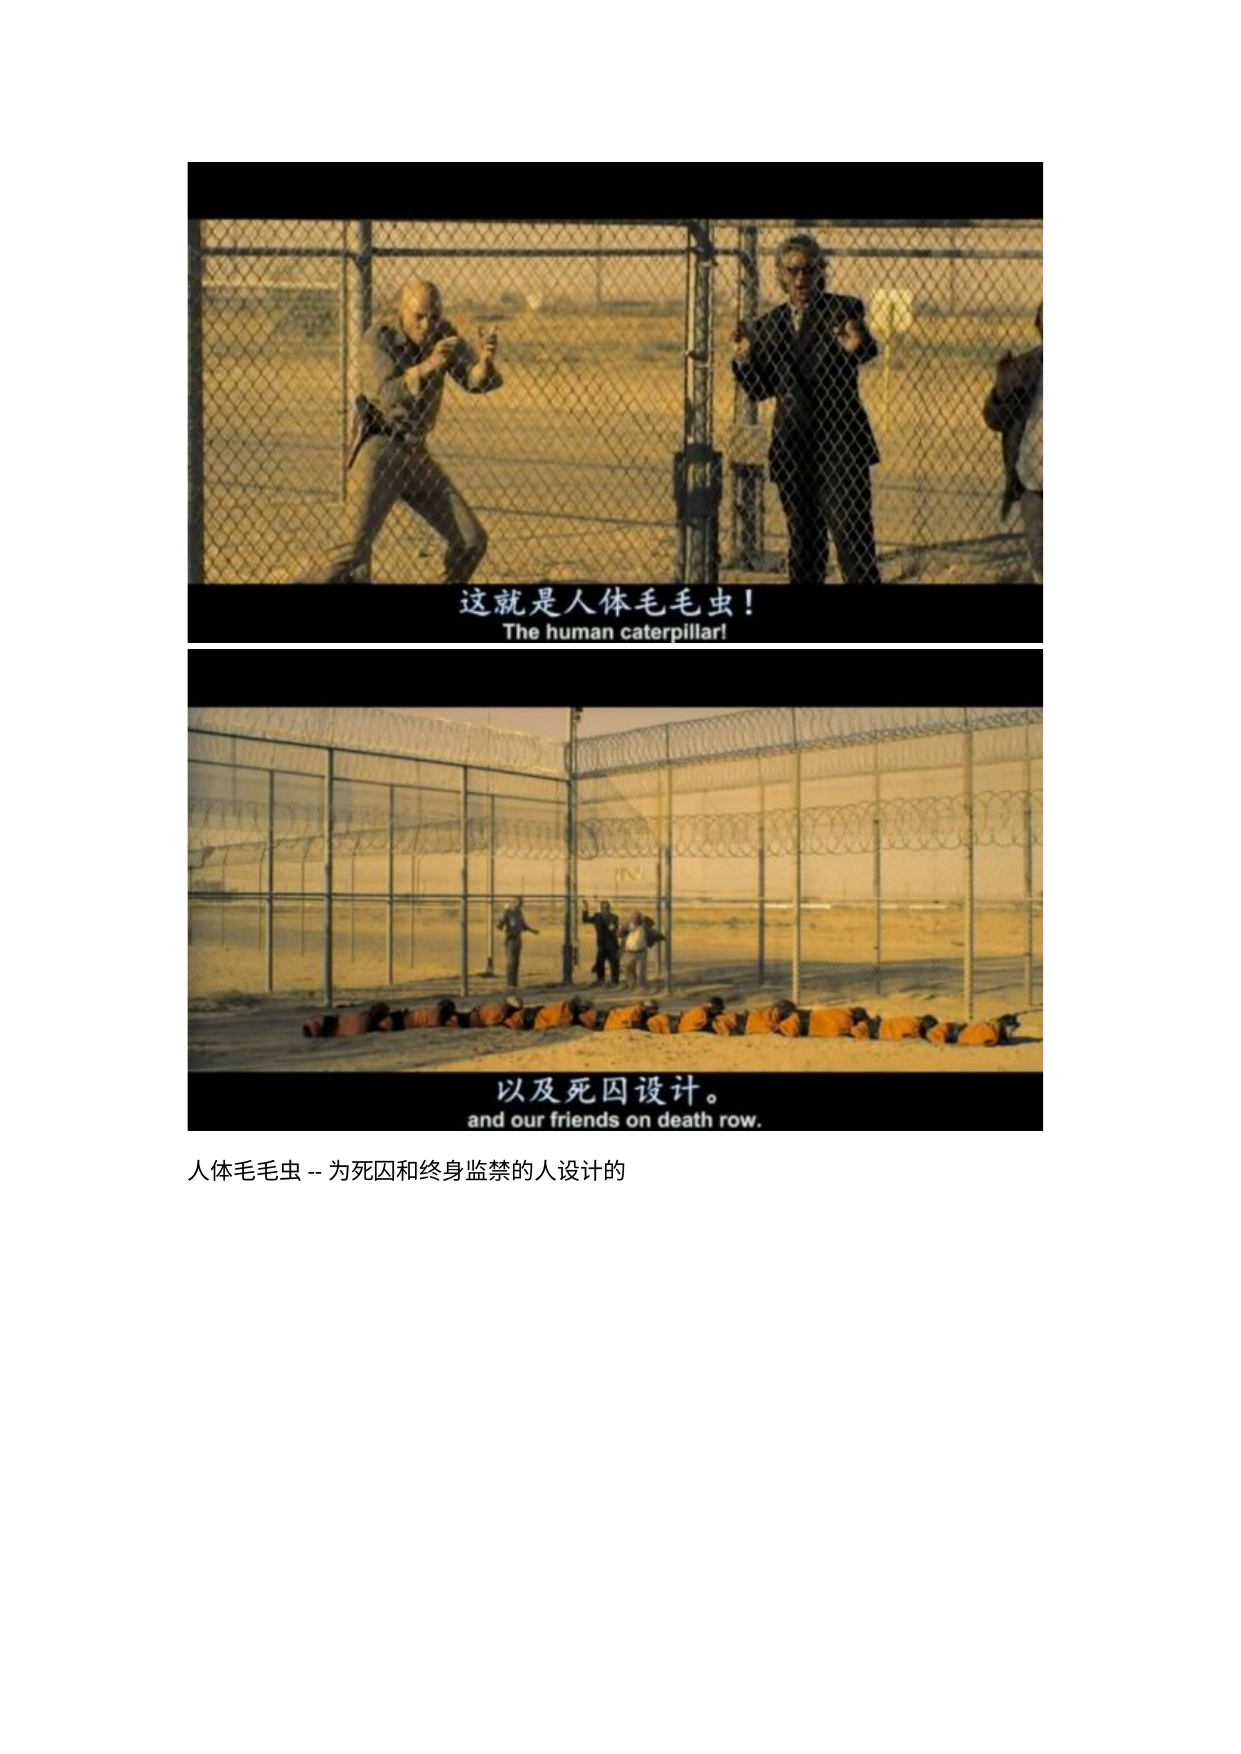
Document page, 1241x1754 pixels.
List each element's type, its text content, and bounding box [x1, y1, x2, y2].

text 人体毛毛虫 -- 为死囚和终身监禁的人设计的 [187, 1137, 1053, 1202]
picture [187, 649, 1044, 1131]
picture [187, 162, 1044, 643]
